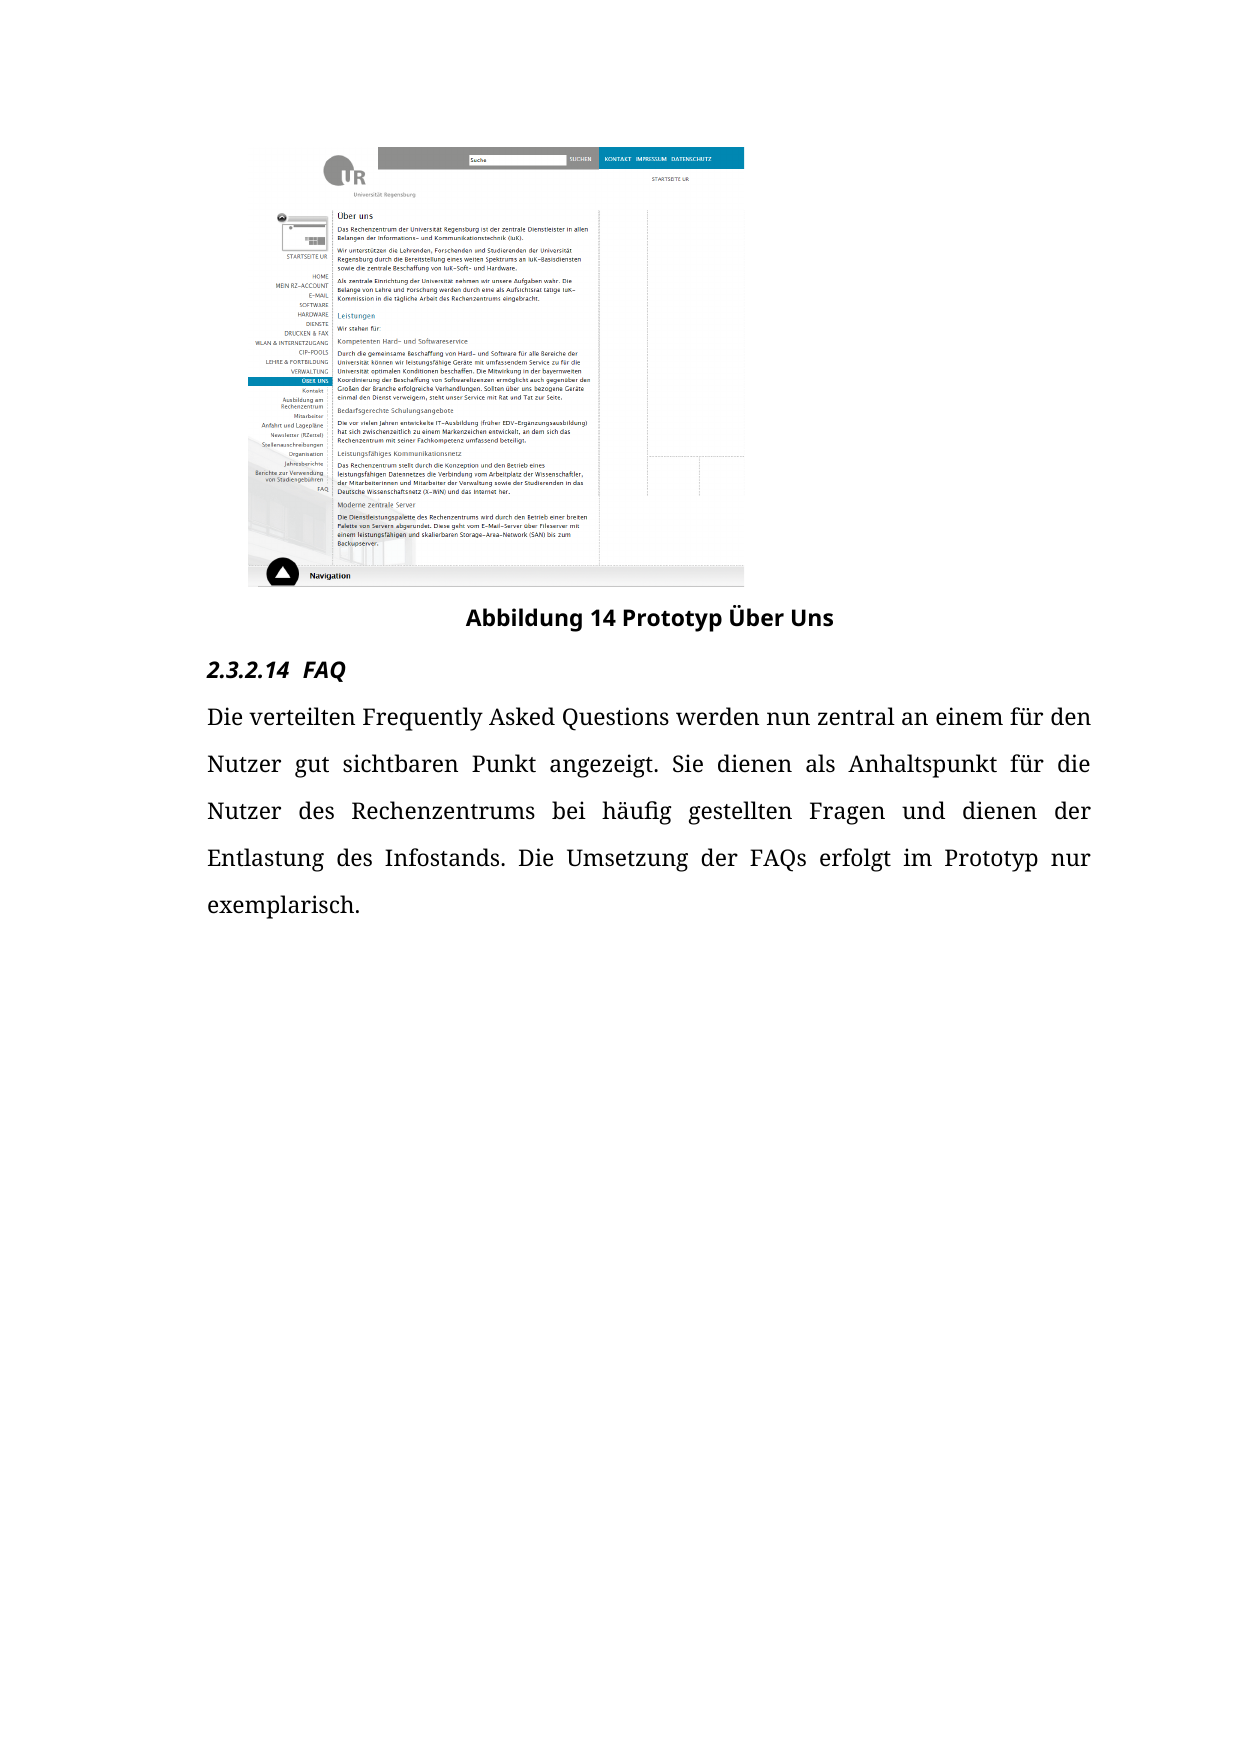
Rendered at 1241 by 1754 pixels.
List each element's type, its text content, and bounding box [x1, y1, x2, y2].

picture [248, 147, 745, 587]
text Die verteilten Frequently Asked Questions werden nun zentral an einem für den Nutzer gut sichtbaren Punkt angezeigt. Sie dienen als Anhaltspunkt für die Nutzer des Rechenzentrums bei häufig gestellten Fragen und dienen der Entlastung des Infostands. Die Umsetzung der FAQs erfolgt im Prototyp nur exemplarisch. [207, 701, 1092, 920]
subtitle FAQ [207, 654, 1092, 686]
